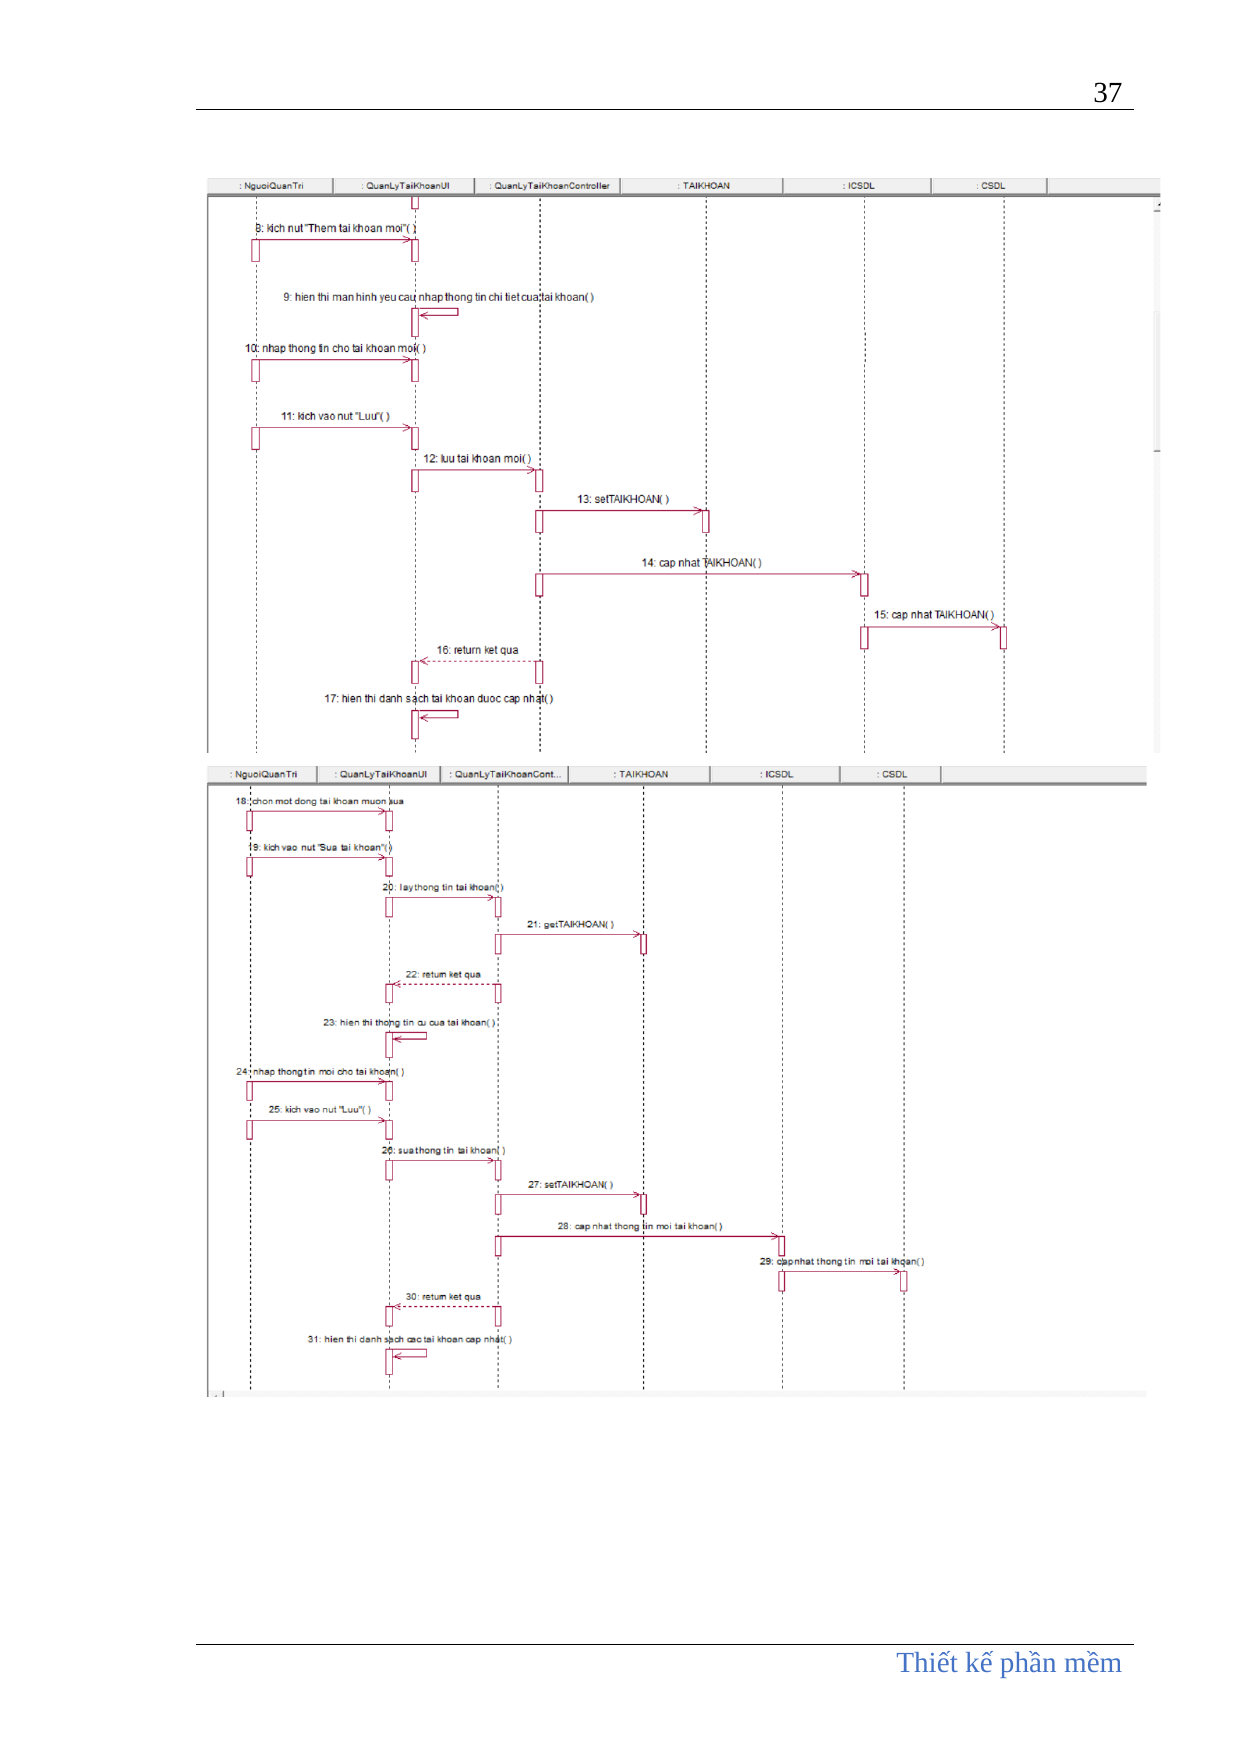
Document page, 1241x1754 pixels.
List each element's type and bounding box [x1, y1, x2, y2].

picture [206, 766, 1147, 1397]
picture [206, 178, 1161, 753]
